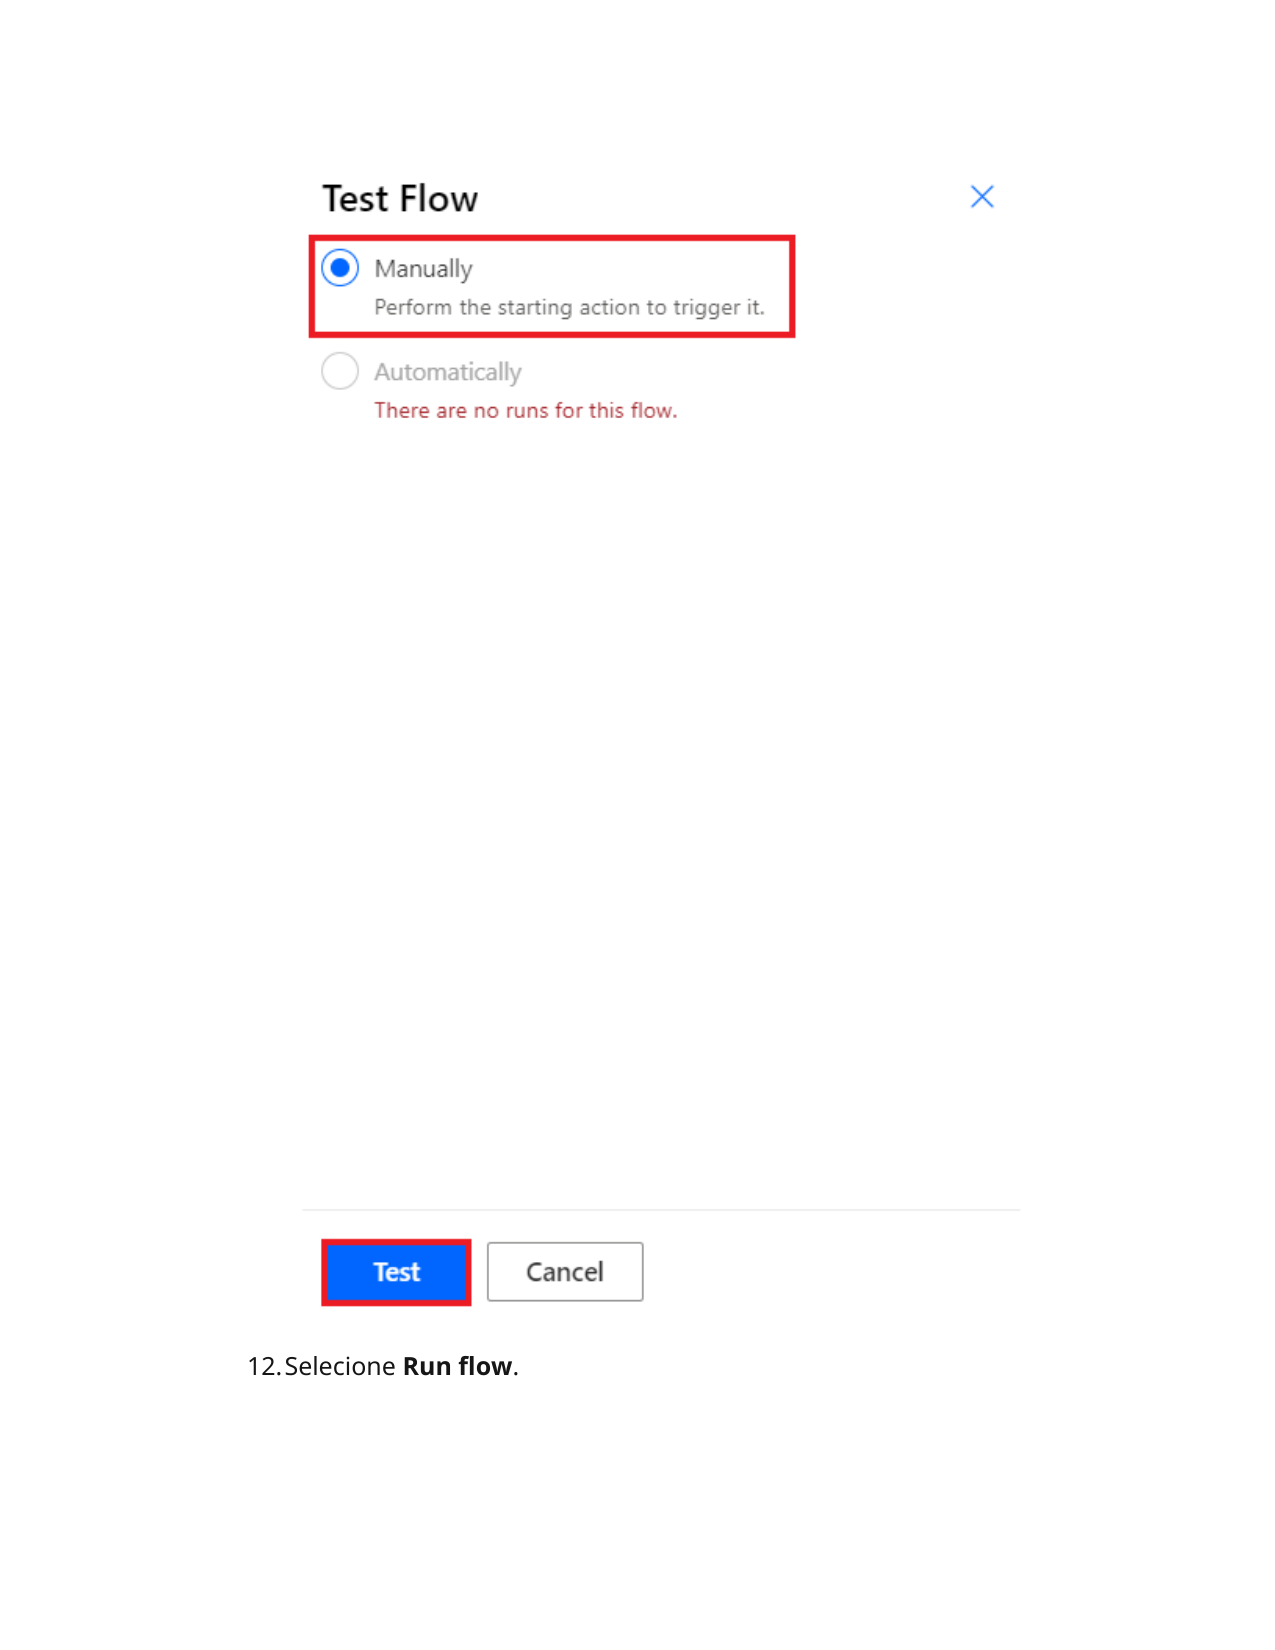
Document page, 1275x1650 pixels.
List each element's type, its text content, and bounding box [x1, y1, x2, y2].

list Selecione Run flow. [247, 1348, 1125, 1382]
picture [284, 150, 1021, 1319]
